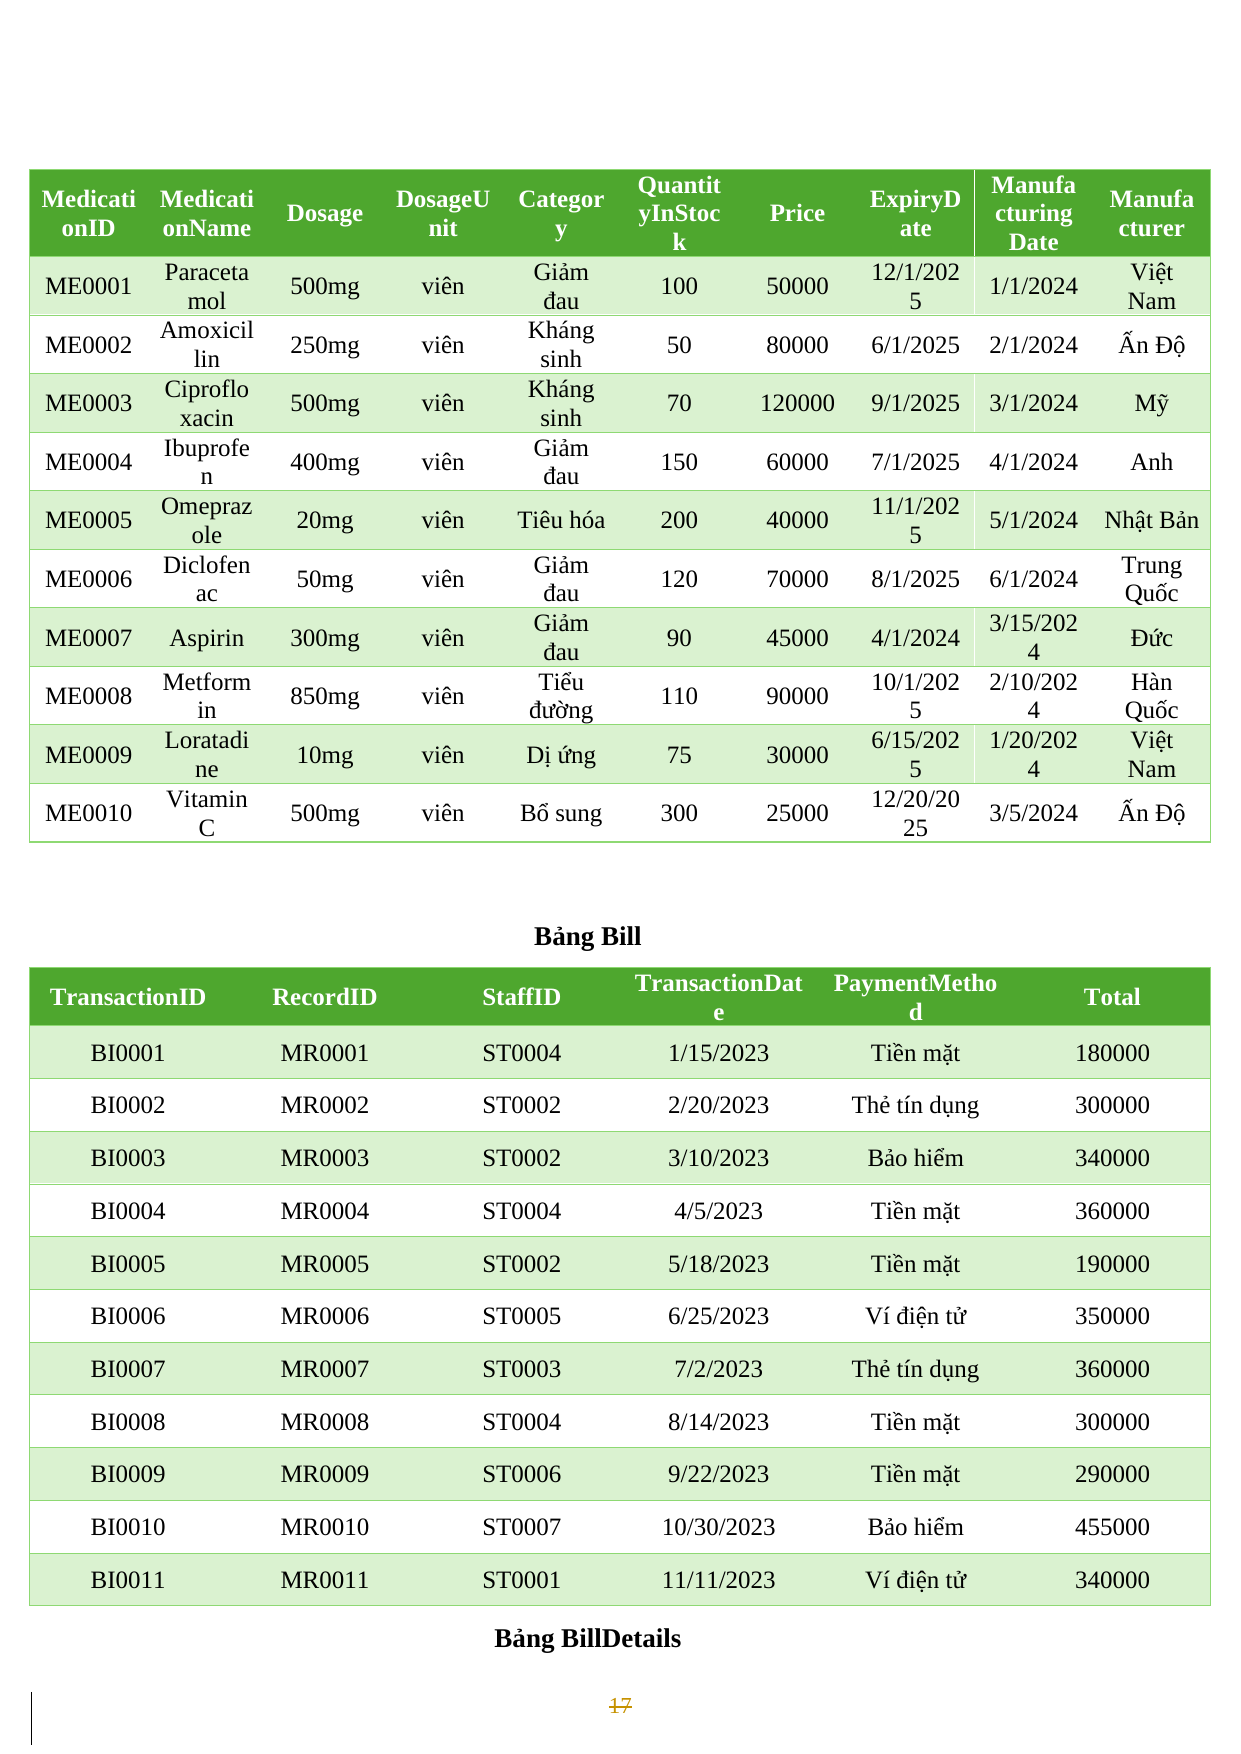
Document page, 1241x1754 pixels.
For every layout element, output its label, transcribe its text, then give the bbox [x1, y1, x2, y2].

table_cell MR0001 [226, 1026, 423, 1078]
table_cell ST0004 [423, 1026, 620, 1078]
table_cell 50000 [738, 257, 856, 314]
table_cell ME0005 [30, 491, 148, 549]
table_cell MR0006 [226, 1290, 423, 1342]
table_cell 8/1/2025 [856, 550, 974, 607]
table_cell ME0002 [30, 316, 148, 373]
table_cell Giảm đau [502, 257, 620, 314]
table_cell 1/1/2024 [975, 257, 1093, 314]
table_cell 8/14/2023 [620, 1395, 817, 1447]
table_cell 1/15/2023 [620, 1026, 817, 1078]
table_cell ME0001 [30, 257, 148, 314]
table_cell BI0005 [30, 1237, 226, 1289]
table_cell 300 [620, 784, 738, 841]
table_cell 4/5/2023 [620, 1185, 817, 1236]
table_cell Metformin [148, 667, 266, 724]
table_cell 12/1/2025 [856, 257, 974, 314]
table_cell BI0006 [30, 1290, 226, 1342]
table_header Category [502, 170, 620, 256]
table_cell Tiền mặt [817, 1237, 1014, 1289]
table_cell Tiêu hóa [502, 491, 620, 549]
table_cell Tiền mặt [817, 1026, 1014, 1078]
table_cell MR0007 [226, 1343, 423, 1394]
table_cell Diclofenac [148, 550, 266, 607]
table_header StaffID [423, 968, 620, 1025]
table_cell 70000 [738, 550, 856, 607]
table_cell Omeprazole [148, 491, 266, 549]
table_cell Amoxicillin [148, 316, 266, 373]
table_cell ST0002 [423, 1237, 620, 1289]
table_cell 5/1/2024 [975, 491, 1093, 549]
table_cell ME0007 [30, 608, 148, 666]
table_cell viên [384, 550, 502, 607]
table_cell viên [384, 374, 502, 432]
table_cell 12/20/2025 [856, 784, 974, 841]
table_cell Aspirin [148, 608, 266, 666]
table_cell Nhật Bản [1093, 491, 1210, 549]
table_cell 90000 [738, 667, 856, 724]
table_header ManufacturingDate [975, 170, 1093, 256]
table_cell ME0006 [30, 550, 148, 607]
table_cell 120000 [738, 374, 856, 432]
table_header DosageUnit [384, 170, 502, 256]
table_cell 3/5/2024 [975, 784, 1093, 841]
table_cell 5/18/2023 [620, 1237, 817, 1289]
table_cell 80000 [738, 316, 856, 373]
table_cell 50mg [266, 550, 384, 607]
table_cell 2/10/2024 [975, 667, 1093, 724]
table_cell Mỹ [1093, 374, 1210, 432]
table_header TransactionID [30, 968, 226, 1025]
table_cell viên [384, 667, 502, 724]
table_cell ST0002 [423, 1132, 620, 1183]
table_cell Anh [1093, 433, 1210, 490]
table_cell BI0004 [30, 1185, 226, 1236]
table_cell Tiền mặt [817, 1185, 1014, 1236]
table_cell 2/20/2023 [620, 1079, 817, 1131]
table_cell Ấn Độ [1093, 316, 1210, 373]
table_cell 40000 [738, 491, 856, 549]
table_cell 4/1/2024 [975, 433, 1093, 490]
table_cell MR0002 [226, 1079, 423, 1131]
table_cell 20mg [266, 491, 384, 549]
table_cell Ấn Độ [1093, 784, 1210, 841]
table_cell 50 [620, 316, 738, 373]
table_header MedicationID [30, 170, 148, 256]
table_cell Giảm đau [502, 550, 620, 607]
table_cell ST0001 [423, 1554, 620, 1605]
table_cell Bổ sung [502, 784, 620, 841]
table_cell MR0011 [226, 1554, 423, 1605]
table_cell 360000 [1014, 1343, 1210, 1394]
table_cell viên [384, 491, 502, 549]
table_cell Kháng sinh [502, 374, 620, 432]
table_cell Ciprofloxacin [148, 374, 266, 432]
table_cell 30000 [738, 725, 856, 783]
table_cell ST0004 [423, 1395, 620, 1447]
table_cell Việt Nam [1093, 725, 1210, 783]
table_cell 9/22/2023 [620, 1448, 817, 1500]
table_cell 300mg [266, 608, 384, 666]
table_cell 6/1/2024 [975, 550, 1093, 607]
table_cell ME0004 [30, 433, 148, 490]
table_cell 90 [620, 608, 738, 666]
table_cell 70 [620, 374, 738, 432]
table_cell MR0005 [226, 1237, 423, 1289]
table_cell 4/1/2024 [856, 608, 974, 666]
table_cell 75 [620, 725, 738, 783]
table_header TransactionDate [620, 968, 817, 1025]
table_cell Đức [1093, 608, 1210, 666]
table_cell 45000 [738, 608, 856, 666]
table_cell ST0005 [423, 1290, 620, 1342]
table_cell BI0011 [30, 1554, 226, 1605]
table_cell BI0007 [30, 1343, 226, 1394]
table_cell BI0003 [30, 1132, 226, 1183]
table_cell 250mg [266, 316, 384, 373]
table_cell Ví điện tử [817, 1290, 1014, 1342]
table_cell BI0009 [30, 1448, 226, 1500]
table_cell 500mg [266, 784, 384, 841]
table_cell 150 [620, 433, 738, 490]
table_cell ME0009 [30, 725, 148, 783]
table_cell Tiền mặt [817, 1448, 1014, 1500]
table_cell 9/1/2025 [856, 374, 974, 432]
table_header Dosage [266, 170, 384, 256]
table_cell ME0010 [30, 784, 148, 841]
table_cell ST0006 [423, 1448, 620, 1500]
table_cell MR0008 [226, 1395, 423, 1447]
table_cell 350000 [1014, 1290, 1210, 1342]
table_cell 300000 [1014, 1395, 1210, 1447]
table_cell BI0002 [30, 1079, 226, 1131]
table_cell Loratadine [148, 725, 266, 783]
table_cell 190000 [1014, 1237, 1210, 1289]
table_cell BI0008 [30, 1395, 226, 1447]
table_cell Trung Quốc [1093, 550, 1210, 607]
table_cell viên [384, 725, 502, 783]
table_cell viên [384, 784, 502, 841]
table_cell Tiền mặt [817, 1395, 1014, 1447]
table_cell Vitamin C [148, 784, 266, 841]
table_cell MR0009 [226, 1448, 423, 1500]
table_cell ME0008 [30, 667, 148, 724]
text Bảng BillDetails [46, 1622, 1129, 1653]
table_cell viên [384, 316, 502, 373]
table_cell ST0003 [423, 1343, 620, 1394]
table_cell Kháng sinh [502, 316, 620, 373]
table_cell Việt Nam [1093, 257, 1210, 314]
table_cell Paracetamol [148, 257, 266, 314]
table_cell BI0001 [30, 1026, 226, 1078]
text Bảng Bill [46, 920, 1129, 951]
table_cell BI0010 [30, 1501, 226, 1552]
table_cell viên [384, 608, 502, 666]
table_cell 110 [620, 667, 738, 724]
table_cell 25000 [738, 784, 856, 841]
table_cell 200 [620, 491, 738, 549]
table_cell 400mg [266, 433, 384, 490]
table_cell ST0007 [423, 1501, 620, 1552]
table_cell MR0003 [226, 1132, 423, 1183]
table_cell 120 [620, 550, 738, 607]
table_cell Dị ứng [502, 725, 620, 783]
table_cell 6/1/2025 [856, 316, 974, 373]
table_cell viên [384, 257, 502, 314]
table_cell Giảm đau [502, 433, 620, 490]
table_cell ST0004 [423, 1185, 620, 1236]
table_cell Ibuprofen [148, 433, 266, 490]
table_header ExpiryDate [856, 170, 974, 256]
table_cell 10/30/2023 [620, 1501, 817, 1552]
table_cell Bảo hiểm [817, 1501, 1014, 1552]
table_header PaymentMethod [817, 968, 1014, 1025]
table_cell 340000 [1014, 1554, 1210, 1605]
table_cell 300000 [1014, 1079, 1210, 1131]
table_header MedicationName [148, 170, 266, 256]
table_cell 500mg [266, 257, 384, 314]
table_cell Bảo hiểm [817, 1132, 1014, 1183]
table_cell MR0004 [226, 1185, 423, 1236]
table_cell 455000 [1014, 1501, 1210, 1552]
table_cell 60000 [738, 433, 856, 490]
table_header Price [738, 170, 856, 256]
table_cell 850mg [266, 667, 384, 724]
table_cell viên [384, 433, 502, 490]
table_header RecordID [226, 968, 423, 1025]
table_cell 180000 [1014, 1026, 1210, 1078]
table_cell 290000 [1014, 1448, 1210, 1500]
table_cell 7/2/2023 [620, 1343, 817, 1394]
table_cell Thẻ tín dụng [817, 1079, 1014, 1131]
table_cell 7/1/2025 [856, 433, 974, 490]
table_cell Thẻ tín dụng [817, 1343, 1014, 1394]
table_cell 10mg [266, 725, 384, 783]
table_cell 3/15/2024 [975, 608, 1093, 666]
table_cell 6/15/2025 [856, 725, 974, 783]
table_cell 1/20/2024 [975, 725, 1093, 783]
table_cell ST0002 [423, 1079, 620, 1131]
table_cell MR0010 [226, 1501, 423, 1552]
table_header Manufacturer [1093, 170, 1210, 256]
table_cell Giảm đau [502, 608, 620, 666]
table_header Total [1014, 968, 1210, 1025]
table_cell 6/25/2023 [620, 1290, 817, 1342]
table_cell Tiểu đường [502, 667, 620, 724]
table_cell 11/1/2025 [856, 491, 974, 549]
table_cell 340000 [1014, 1132, 1210, 1183]
table_header QuantityInStock [620, 170, 738, 256]
table_cell 10/1/2025 [856, 667, 974, 724]
table_cell 3/10/2023 [620, 1132, 817, 1183]
table_cell Ví điện tử [817, 1554, 1014, 1605]
table_cell 100 [620, 257, 738, 314]
table_cell ME0003 [30, 374, 148, 432]
table_cell 11/11/2023 [620, 1554, 817, 1605]
table_cell Hàn Quốc [1093, 667, 1210, 724]
table_cell 360000 [1014, 1185, 1210, 1236]
table_cell 2/1/2024 [975, 316, 1093, 373]
table_cell 3/1/2024 [975, 374, 1093, 432]
table_cell 500mg [266, 374, 384, 432]
